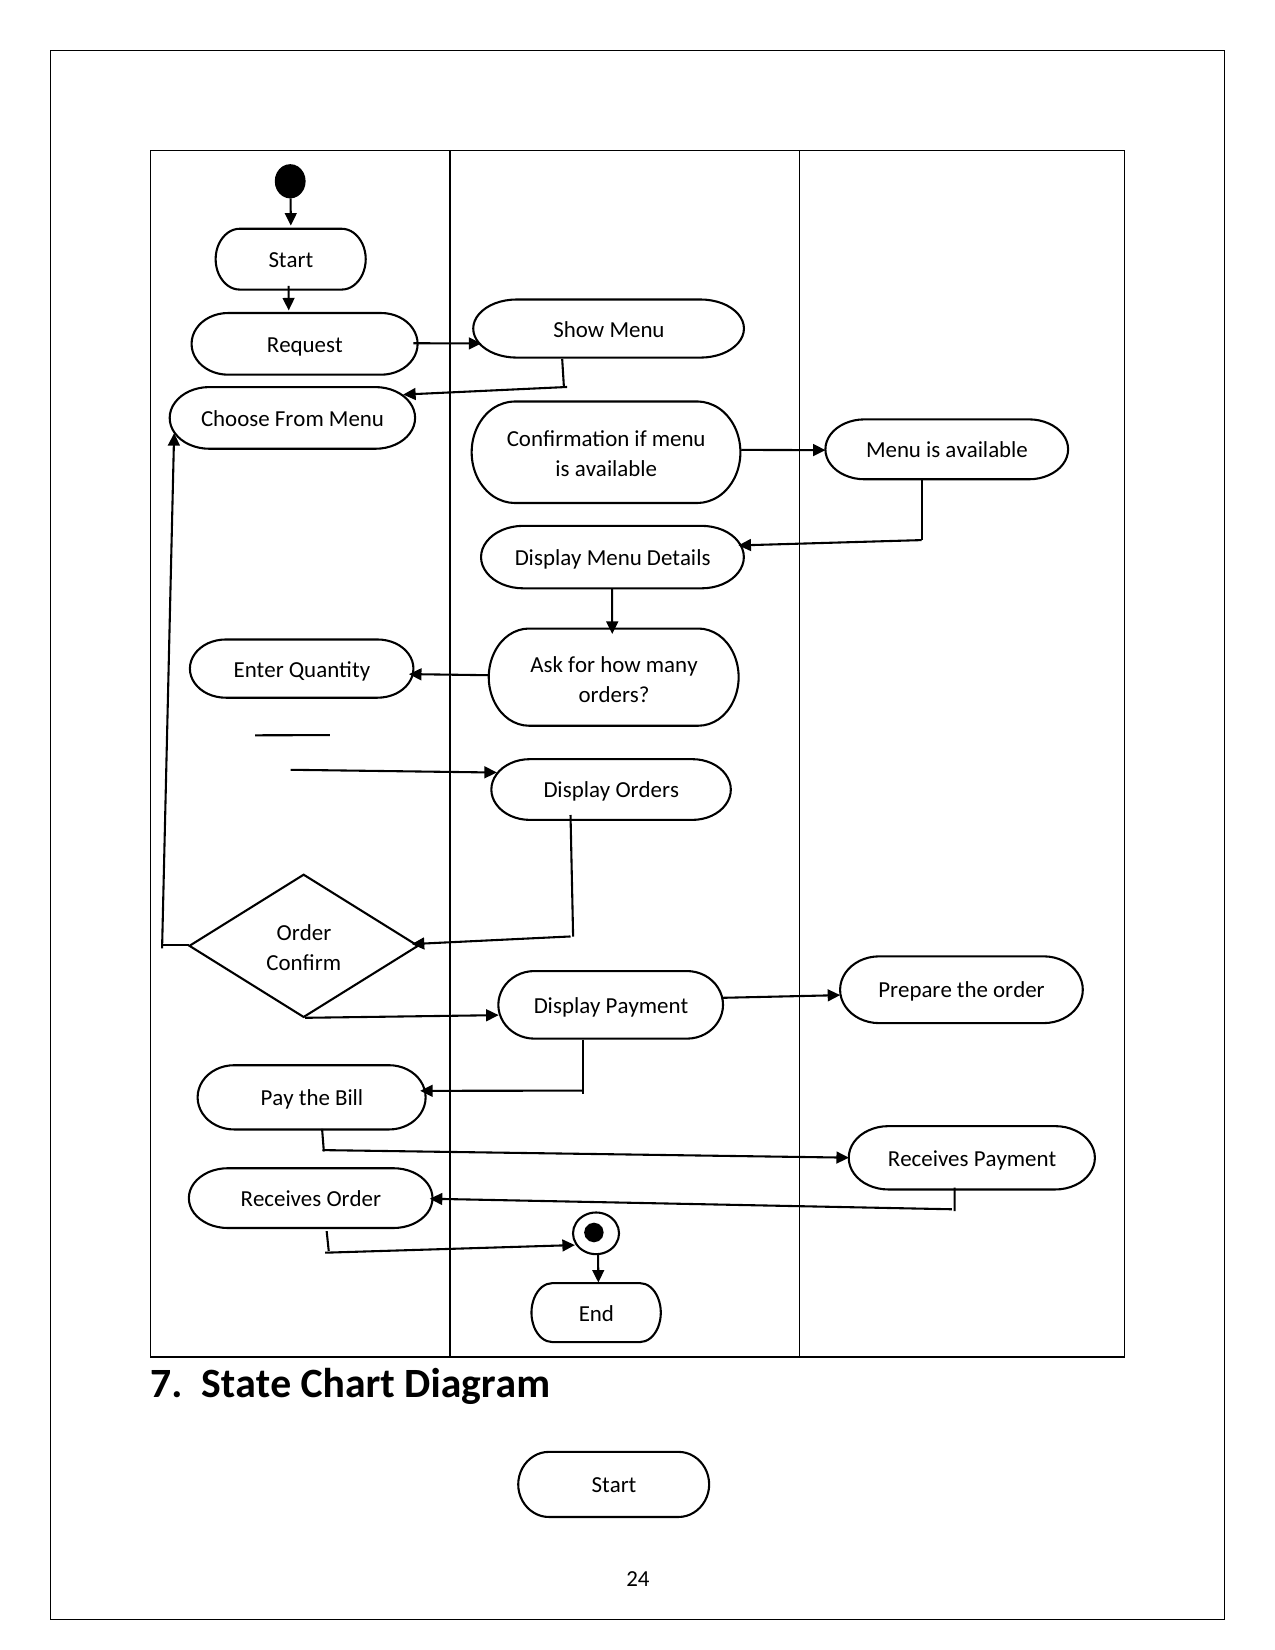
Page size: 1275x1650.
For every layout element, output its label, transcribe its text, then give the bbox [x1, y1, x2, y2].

table_cell [451, 545, 799, 1014]
table_cell [451, 1154, 799, 1205]
text 7. State Chart Diagram [150, 1358, 1125, 1408]
table_cell [800, 151, 1124, 1356]
table_cell [451, 151, 799, 674]
table_cell [451, 1201, 799, 1356]
table_cell [151, 151, 449, 1356]
table_cell [451, 998, 799, 1155]
